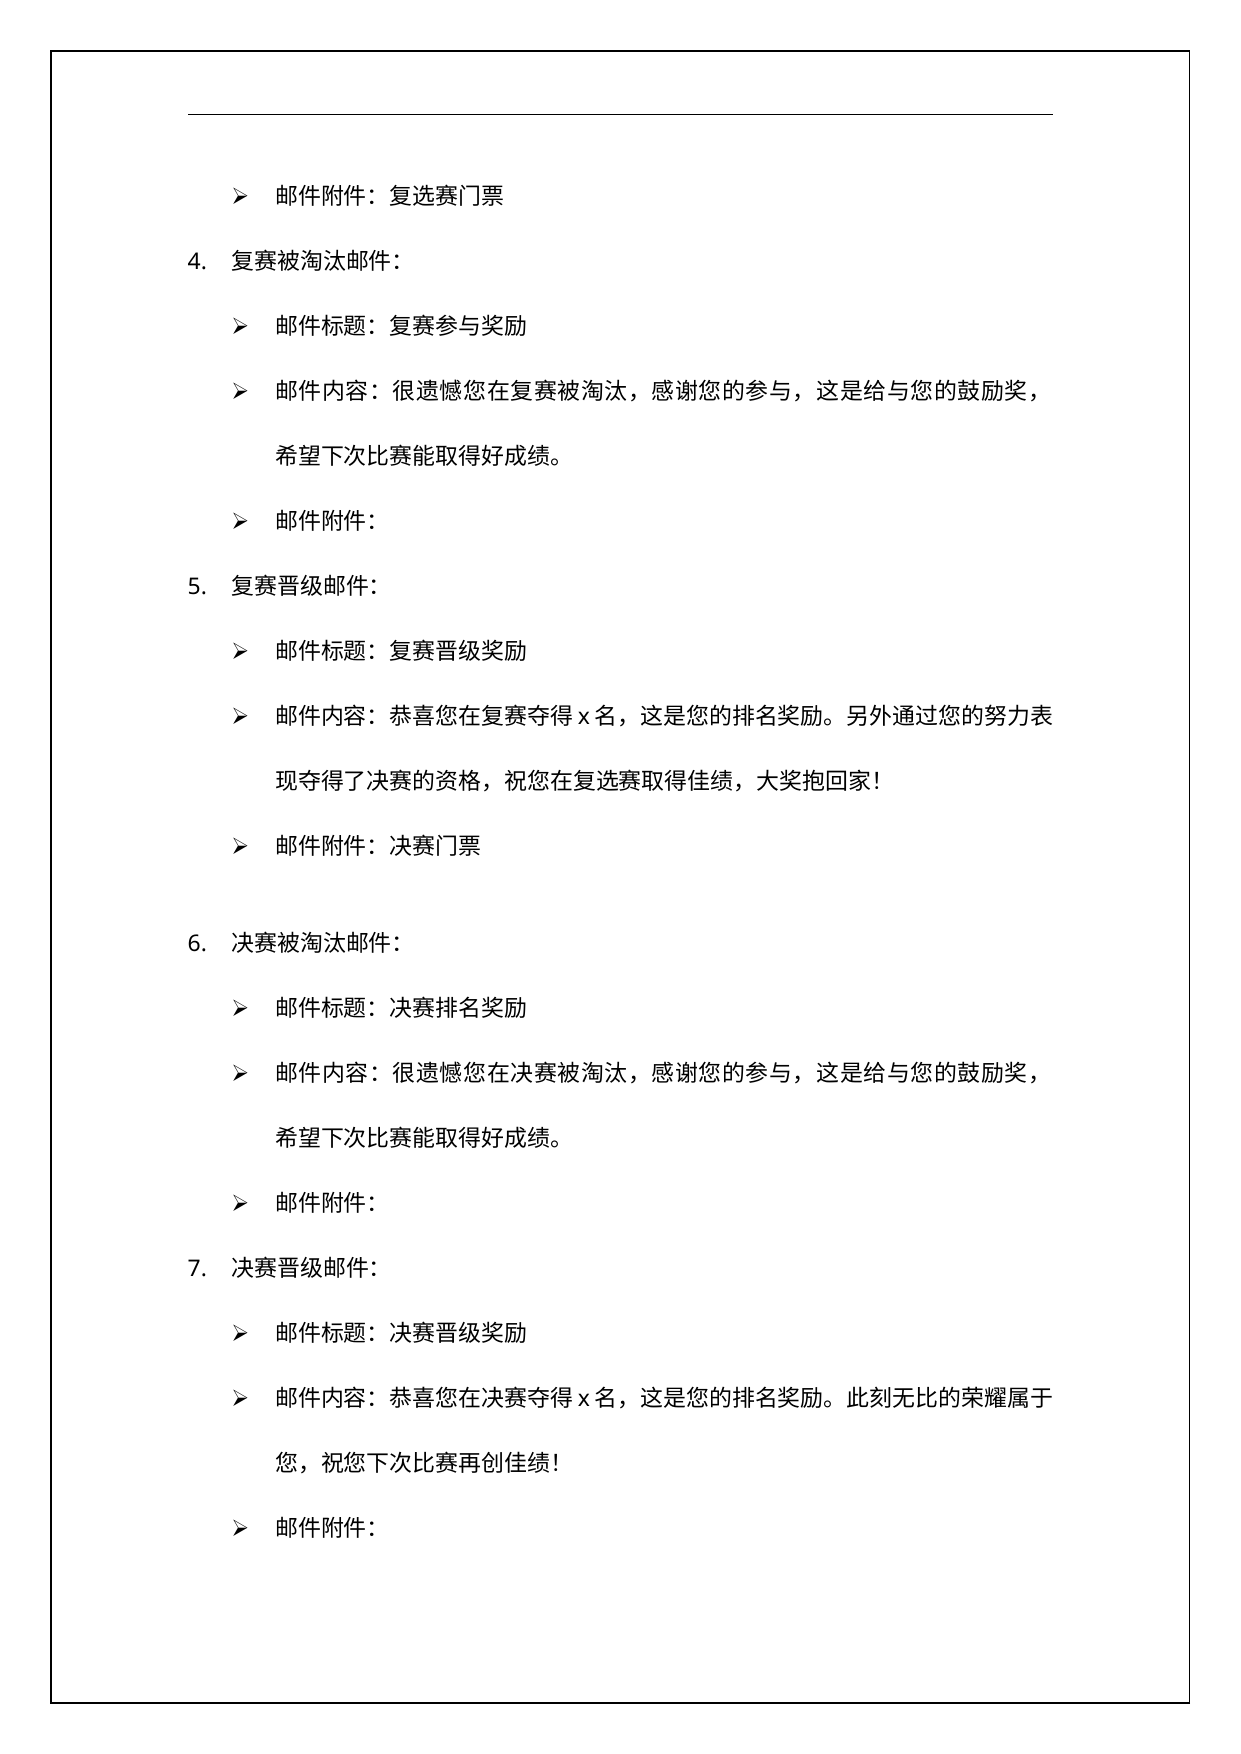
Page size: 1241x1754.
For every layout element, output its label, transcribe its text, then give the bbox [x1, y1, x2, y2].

list 邮件标题：复赛晋级奖励 [231, 617, 1053, 682]
list 邮件内容：恭喜您在复赛夺得x名，这是您的排名奖励。另外通过您的努力表现夺得了决赛的资格，祝您在复选赛取得佳绩，大奖抱回家！ [231, 682, 1053, 812]
list 邮件附件： [231, 487, 1053, 552]
list 邮件标题：复赛参与奖励 [231, 292, 1053, 357]
list 决赛晋级邮件： [187, 1234, 1053, 1299]
list 邮件内容：很遗憾您在复赛被淘汰，感谢您的参与，这是给与您的鼓励奖，希望下次比赛能取得好成绩。 [231, 357, 1053, 487]
list 复赛被淘汰邮件： [187, 227, 1053, 292]
list 邮件内容：很遗憾您在决赛被淘汰，感谢您的参与，这是给与您的鼓励奖，希望下次比赛能取得好成绩。 [231, 1039, 1053, 1169]
list 邮件内容：恭喜您在决赛夺得x名，这是您的排名奖励。此刻无比的荣耀属于您，祝您下次比赛再创佳绩！ [231, 1364, 1053, 1494]
list 邮件标题：决赛晋级奖励 [231, 1299, 1053, 1364]
list 邮件附件： [231, 1494, 1053, 1559]
list 决赛被淘汰邮件： [187, 909, 1053, 974]
list 复赛晋级邮件： [187, 552, 1053, 617]
list 邮件附件：复选赛门票 [231, 162, 1053, 227]
list 邮件标题：决赛排名奖励 [231, 974, 1053, 1039]
list 邮件附件：决赛门票 [231, 812, 1053, 877]
list 邮件附件： [231, 1169, 1053, 1234]
